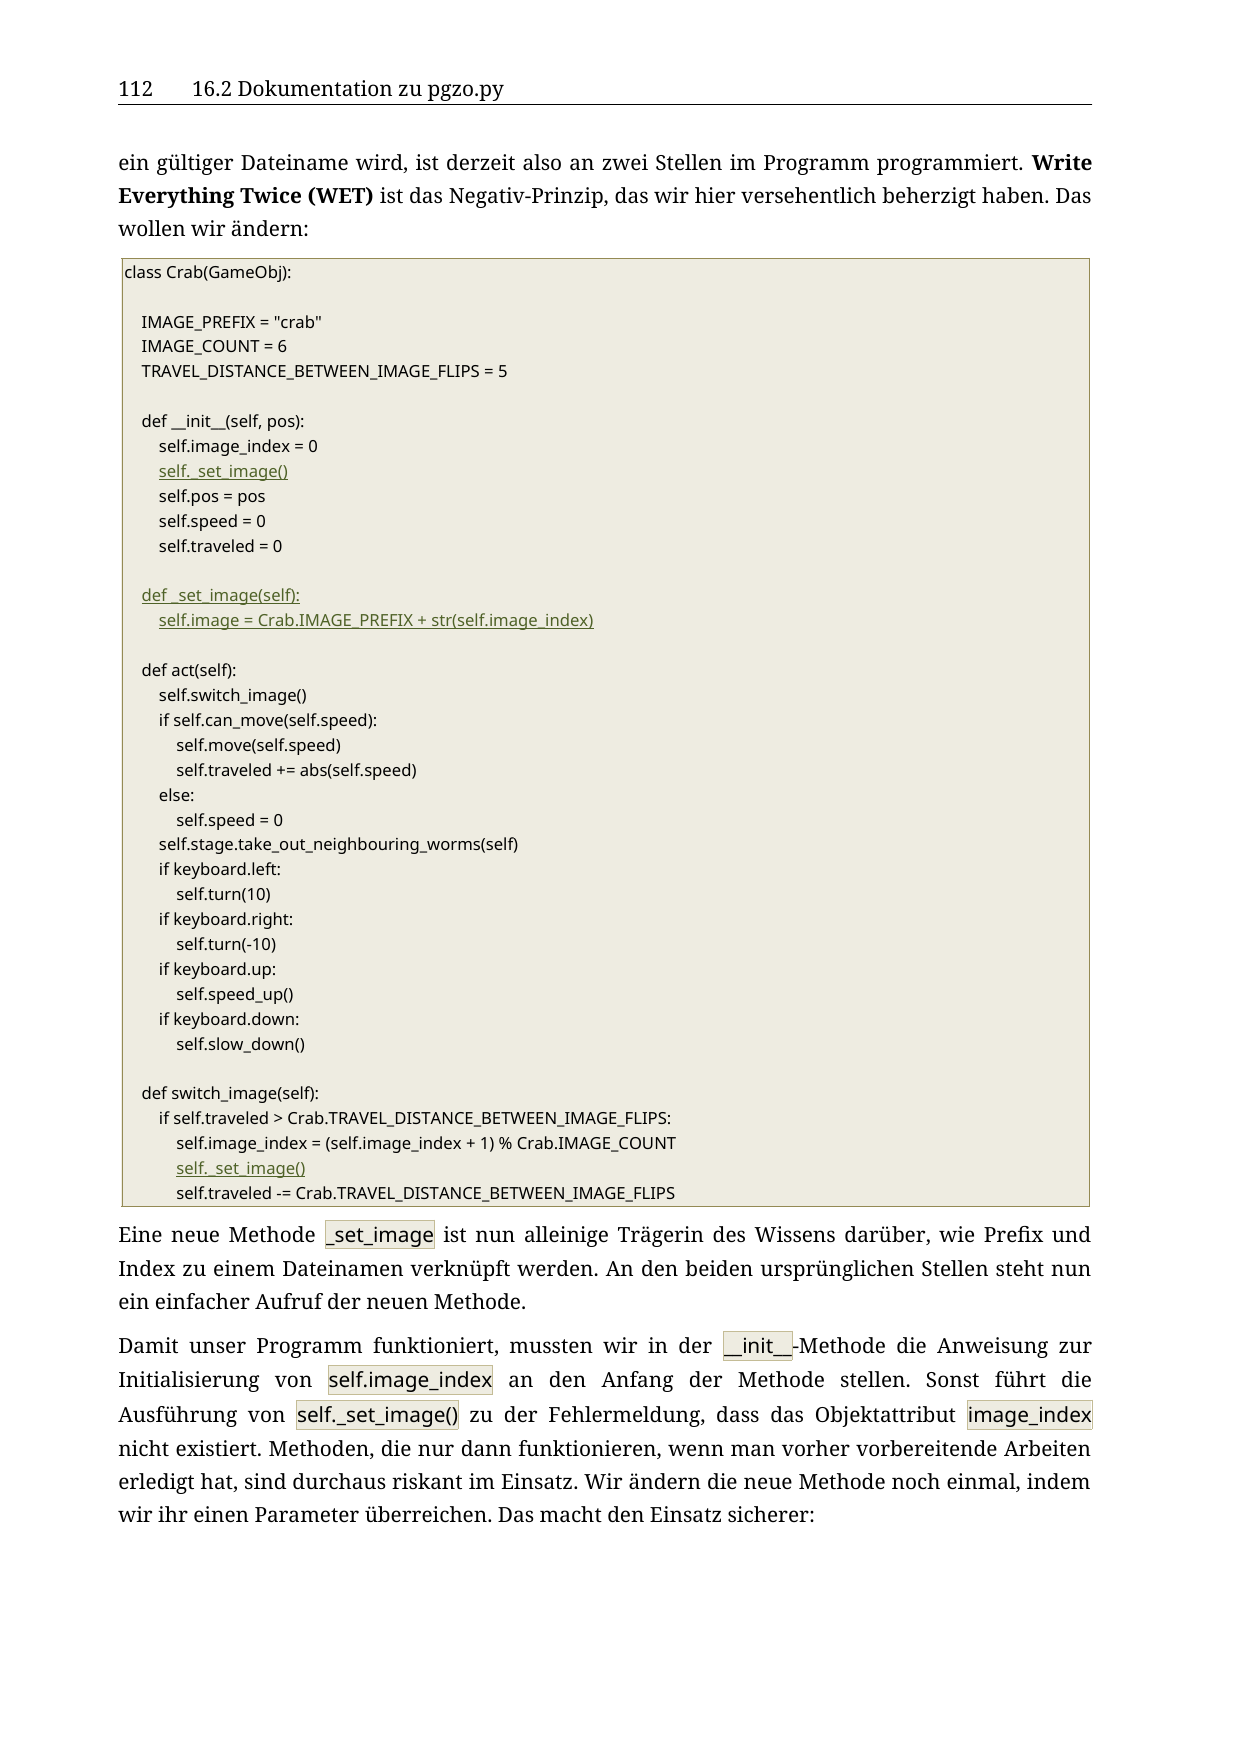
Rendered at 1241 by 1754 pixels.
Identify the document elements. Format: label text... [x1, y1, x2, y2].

text IMAGE_COUNT = 6 [123, 332, 1089, 357]
text if self.traveled > Crab.TRAVEL_DISTANCE_BETWEEN_IMAGE_FLIPS: [123, 1104, 1089, 1129]
text if keyboard.up: [123, 955, 1089, 980]
text self.traveled -= Crab.TRAVEL_DISTANCE_BETWEEN_IMAGE_FLIPS [123, 1179, 1089, 1206]
text self.traveled += abs(self.speed) [123, 756, 1089, 781]
text self.turn(-10) [123, 930, 1089, 955]
text self.stage.take_out_neighbouring_worms(self) [123, 830, 1089, 855]
text TRAVEL_DISTANCE_BETWEEN_IMAGE_FLIPS = 5 [123, 357, 1089, 382]
text self.move(self.speed) [123, 731, 1089, 756]
text self.image = Crab.IMAGE_PREFIX + str(self.image_index) [123, 606, 1089, 631]
text self.speed = 0 [123, 806, 1089, 830]
text self._set_image() [123, 1154, 1089, 1179]
text self.speed = 0 [123, 507, 1089, 532]
text def act(self): [123, 656, 1089, 681]
text class Crab(GameObj): [123, 259, 1089, 283]
text self.pos = pos [123, 482, 1089, 507]
text self.slow_down() [123, 1029, 1089, 1054]
text Eine neue Methode _set_image ist nun alleinige Trägerin des Wissens darüber, wie Prefix und Index zu einem Dateinamen verknüpft werden. An den beiden ursprünglichen Stellen steht nun ein einfacher Aufruf der neuen Methode. [118, 1219, 1092, 1315]
text self.image_index = 0 [123, 432, 1089, 457]
text def _set_image(self): [123, 581, 1089, 606]
text self.image_index = (self.image_index + 1) % Crab.IMAGE_COUNT [123, 1129, 1089, 1154]
text def switch_image(self): [123, 1079, 1089, 1104]
text else: [123, 781, 1089, 806]
text if keyboard.left: [123, 855, 1089, 880]
text self._set_image() [123, 457, 1089, 482]
text self.turn(10) [123, 880, 1089, 905]
text Damit unser Programm funktioniert, mussten wir in der __init__-Methode die Anweisung zur Initialisierung von self.image_index an den Anfang der Methode stellen. Sonst führt die Ausführung von self._set_image() zu der Fehlermeldung, dass das Objektattribut image_index nicht existiert. Methoden, die nur dann funktionieren, wenn man vorher vorbereitende Arbeiten erledigt hat, sind durchaus riskant im Einsatz. Wir ändern die neue Methode noch einmal, indem wir ihr einen Parameter überreichen. Das macht den Einsatz sicherer: [118, 1331, 1092, 1529]
text def __init__(self, pos): [123, 407, 1089, 432]
text if keyboard.right: [123, 905, 1089, 930]
text if self.can_move(self.speed): [123, 706, 1089, 731]
text self.speed_up() [123, 980, 1089, 1005]
text IMAGE_PREFIX = "crab" [123, 308, 1089, 332]
text self.traveled = 0 [123, 532, 1089, 557]
text if keyboard.down: [123, 1005, 1089, 1029]
text self.switch_image() [123, 681, 1089, 706]
